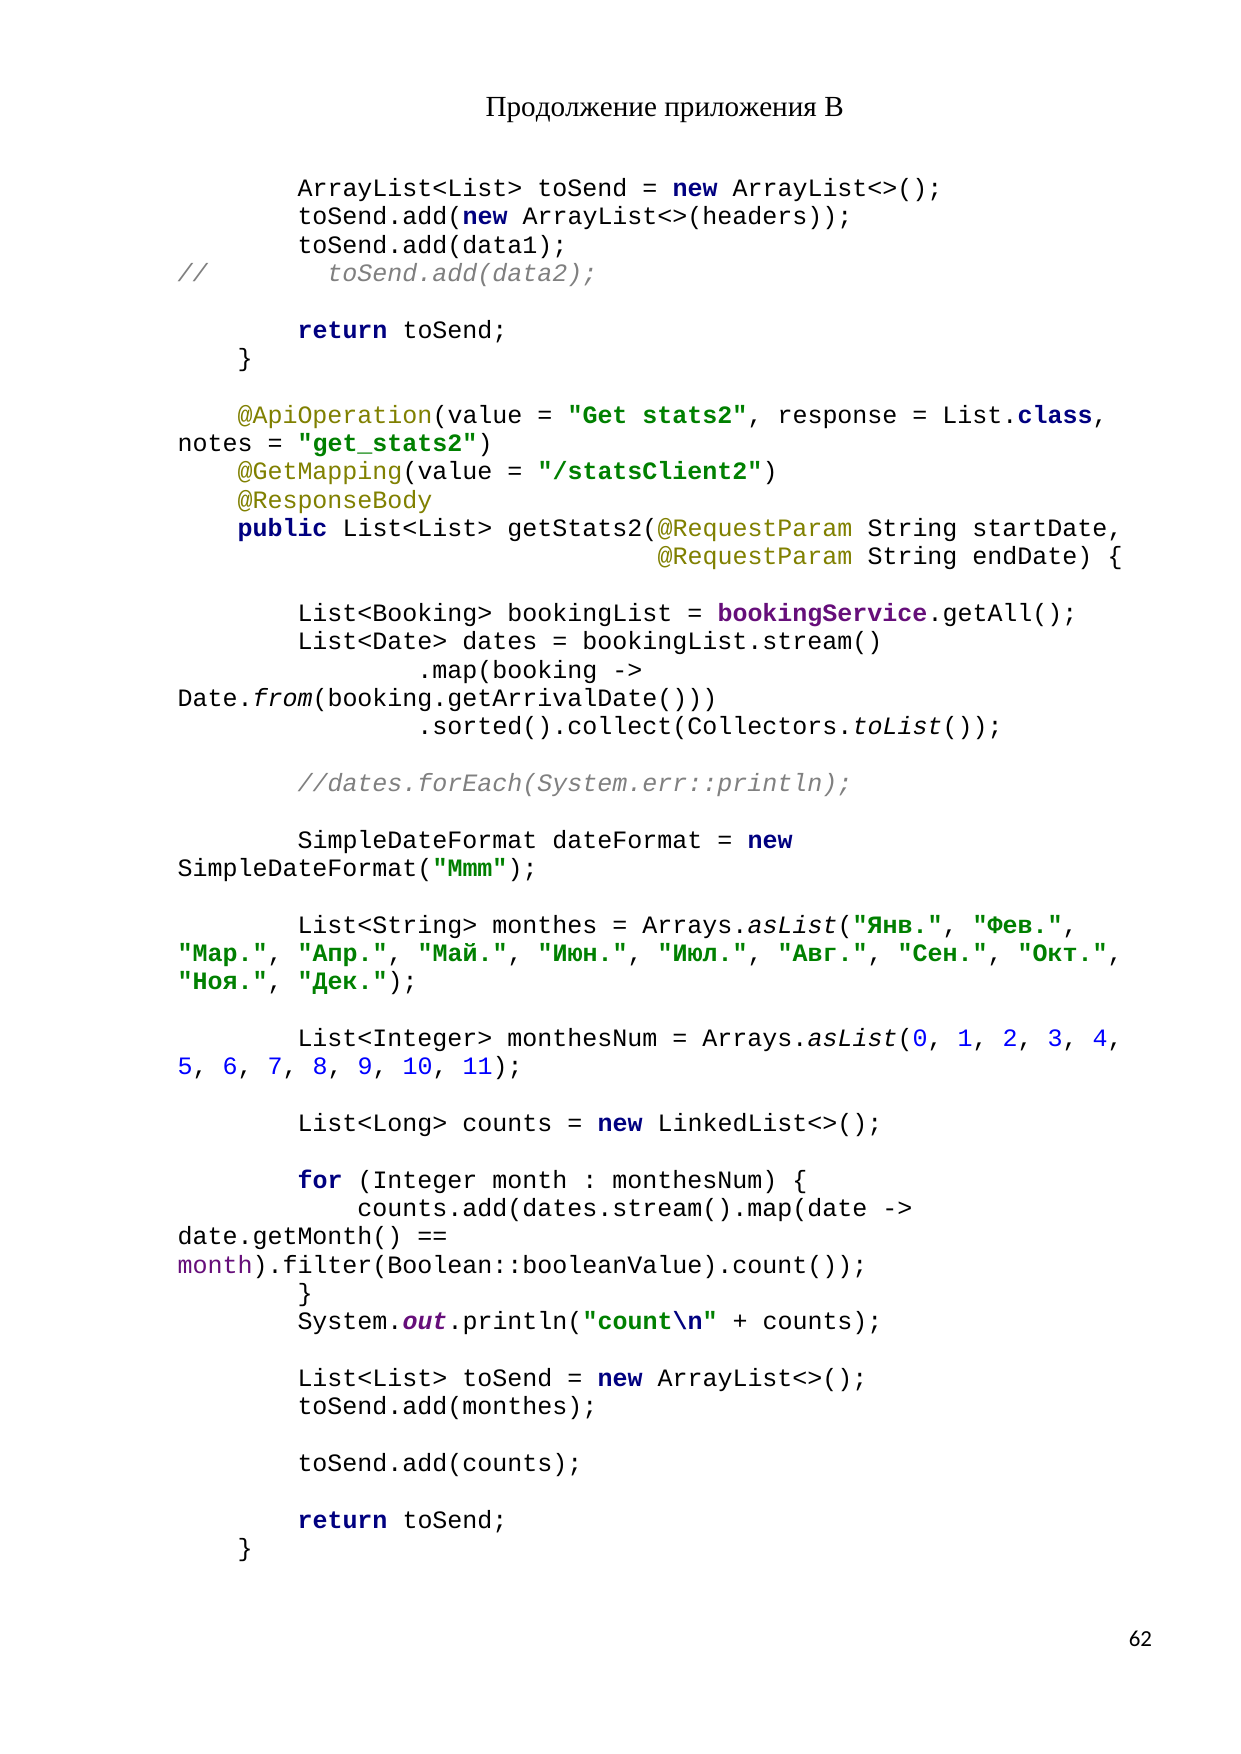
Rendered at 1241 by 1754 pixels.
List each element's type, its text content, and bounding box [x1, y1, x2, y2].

text Продолжение приложения В [177, 89, 1152, 122]
text ArrayList<List> toSend = new ArrayList<>(); toSend.add(new ArrayList<>(headers)); toSend.add(data1); // toSend.add(data2); return toSend; } @ApiOperation(value = "Get stats2", response = List.class, notes = "get_stats2") @GetMapping(value = "/statsClient2") @ResponseBody public List<List> getStats2(@RequestParam String startDate, @RequestParam String endDate) { List<Booking> bookingList = bookingService.getAll(); List<Date> dates = bookingList.stream() .map(booking -> Date.from(booking.getArrivalDate())) .sorted().collect(Collectors.toList()); //dates.forEach(System.err::println); SimpleDateFormat dateFormat = new SimpleDateFormat("Mmm"); List<String> monthes = Arrays.asList("Янв.", "Фев.", "Мар.", "Апр.", "Май.", "Июн.", "Июл.", "Авг.", "Сен.", "Окт.", "Ноя.", "Дек."); List<Integer> monthesNum = Arrays.asList(0, 1, 2, 3, 4, 5, 6, 7, 8, 9, 10, 11); List<Long> counts = new LinkedList<>(); for (Integer month : monthesNum) { counts.add(dates.stream().map(date -> date.getMonth() == month).filter(Boolean::booleanValue).count()); } System.out.println("count\n" + counts); List<List> toSend = new ArrayList<>(); toSend.add(monthes); toSend.add(counts); return toSend; } [177, 176, 1152, 1592]
